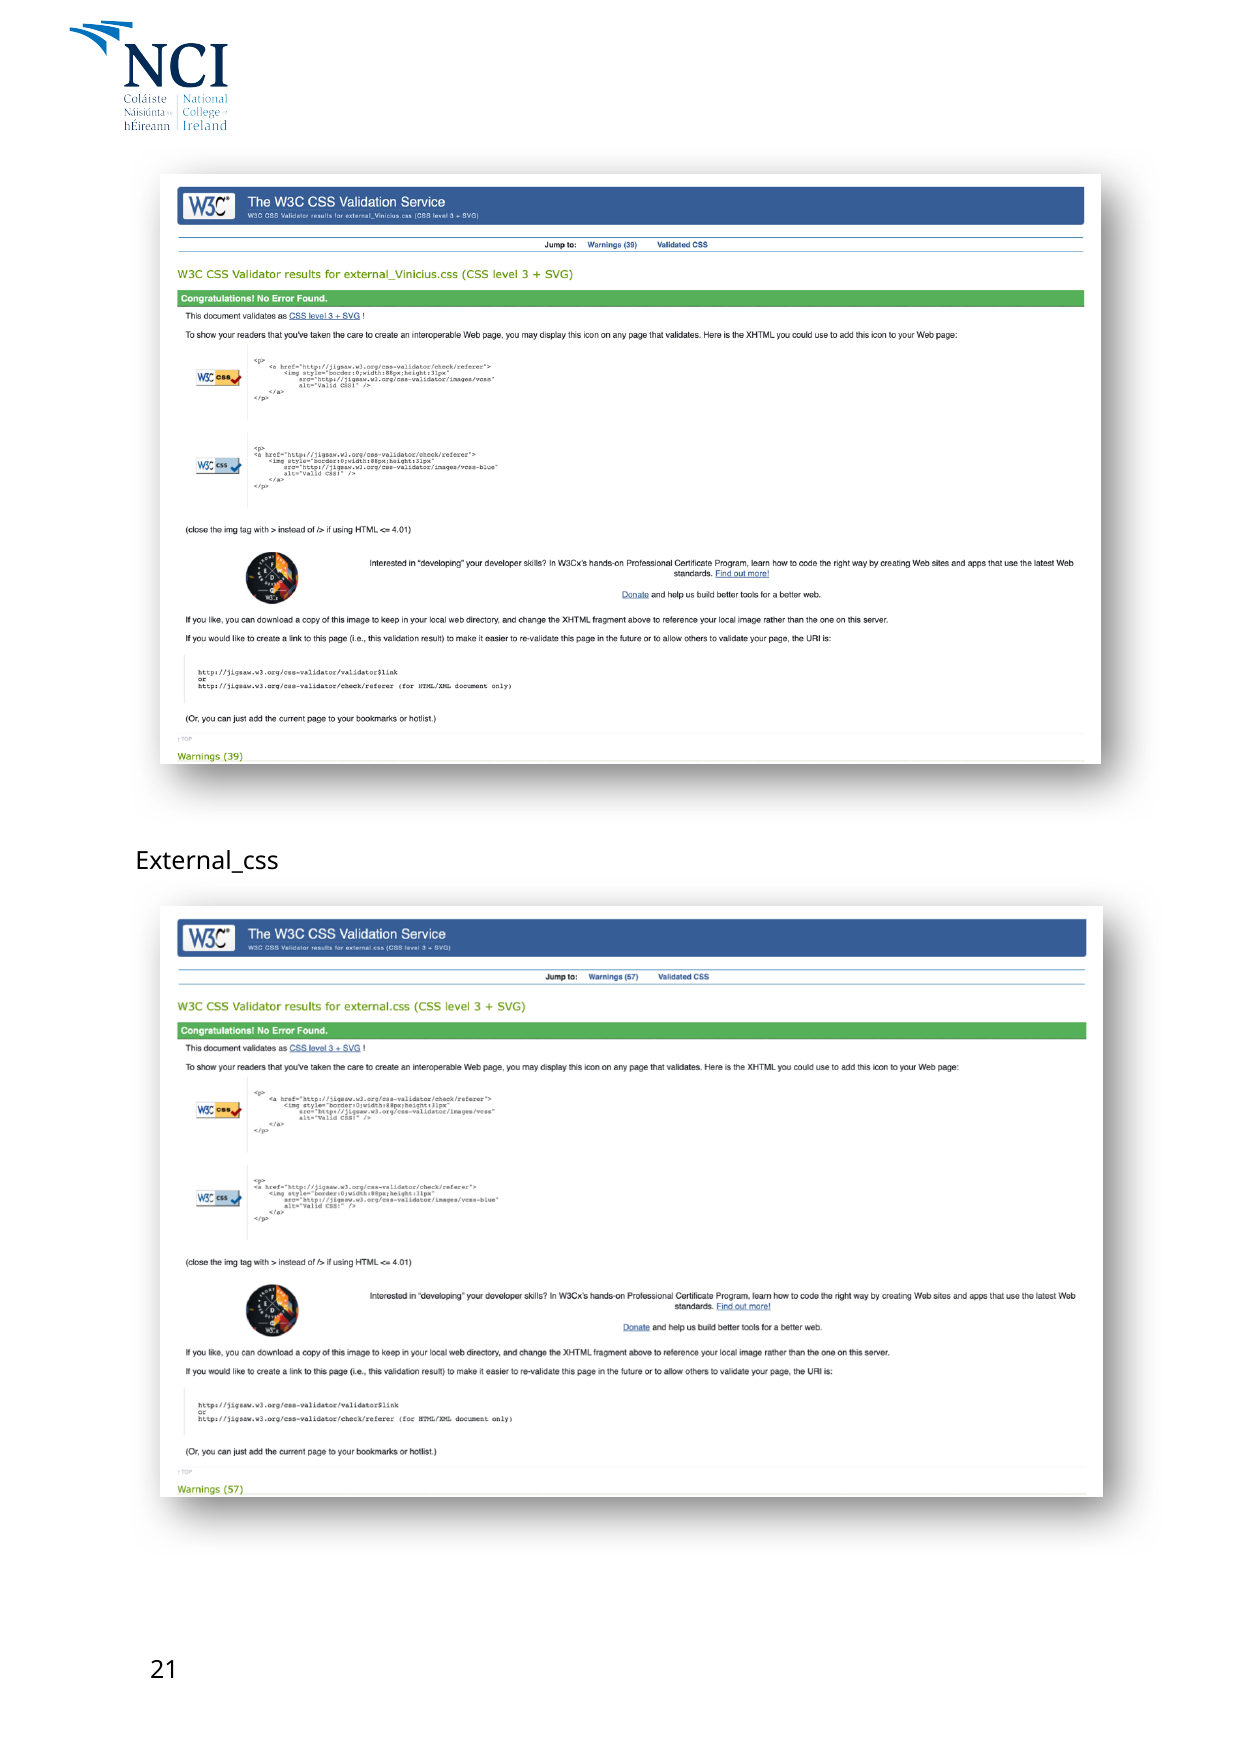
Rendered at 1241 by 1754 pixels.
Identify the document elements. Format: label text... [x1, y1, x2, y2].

picture [160, 174, 1101, 764]
picture [160, 906, 1103, 1497]
picture [58, 11, 239, 140]
